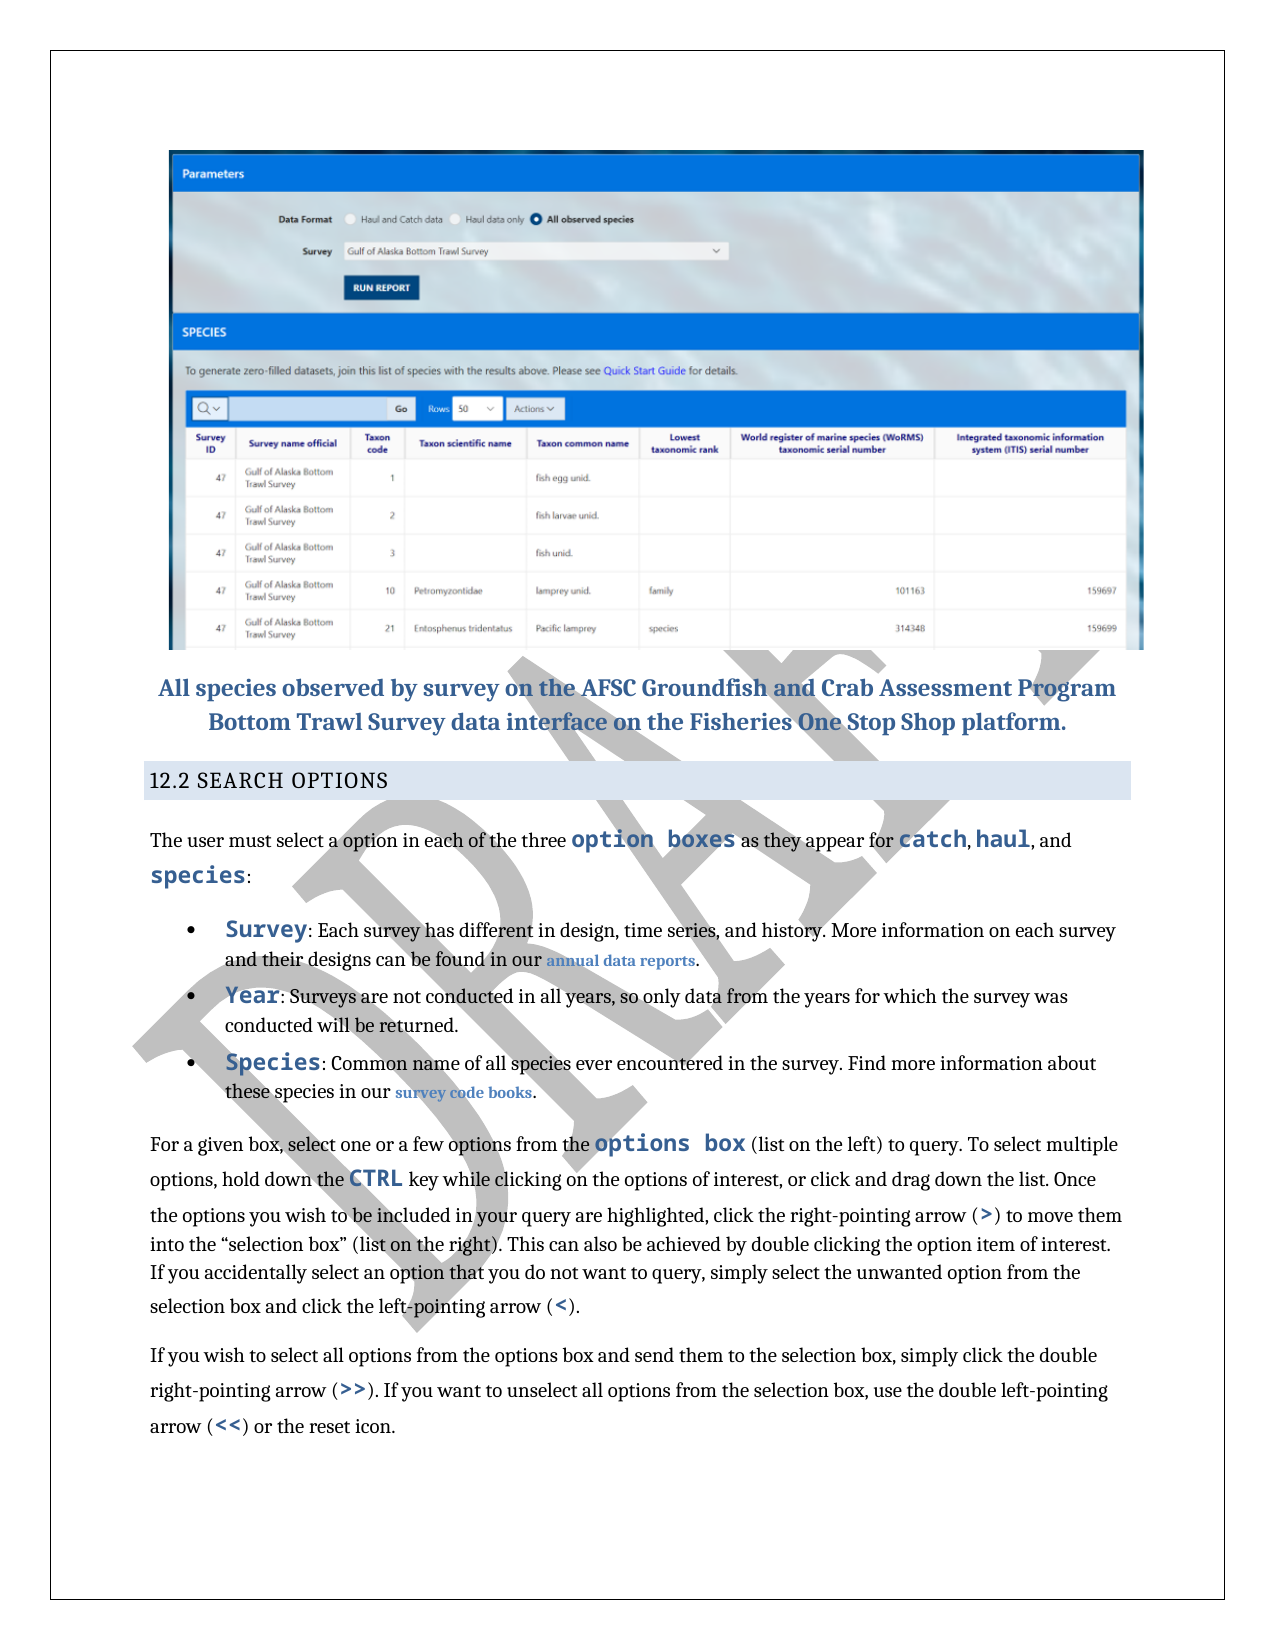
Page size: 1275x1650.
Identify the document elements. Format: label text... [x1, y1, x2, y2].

text The user must select a option in each of the three option boxes as they appear for catch, haul, and species: [150, 823, 1125, 890]
text For a given box, select one or a few options from the options box (list on the left) to query. To select multiple options, hold down the CTRL key while clicking on the options of interest, or click and drag down the list. Once the options you wish to be included in your query are highlighted, click the right-pointing arrow (>) to move them into the “selection box” (list on the right). This can also be achieved by double clicking the option item of interest. If you accidentally select an option that you do not want to query, simply select the unwanted option from the selection box and click the left-pointing arrow (<). [150, 1126, 1125, 1321]
subtitle 12.2 Search options [150, 768, 1125, 794]
list Year: Surveys are not conducted in all years, so only data from the years for which the survey was conducted will be returned. [187, 979, 1125, 1038]
list Species: Common name of all species ever encountered in the survey. Find more information about these species in our survey code books. [187, 1045, 1125, 1104]
picture [168, 150, 1144, 650]
text If you wish to select all options from the options box and send them to the selection box, simply click the double right-pointing arrow (>>). If you want to unselect all options from the selection box, use the double left-pointing arrow (<<) or the reset icon. [150, 1344, 1125, 1440]
list Survey: Each survey has different in design, time series, and history. More information on each survey and their designs can be found in our annual data reports. [187, 913, 1125, 972]
text All species observed by survey on the AFSC Groundfish and Crab Assessment Program Bottom Trawl Survey data interface on the Fisheries One Stop Shop platform. [150, 674, 1125, 736]
